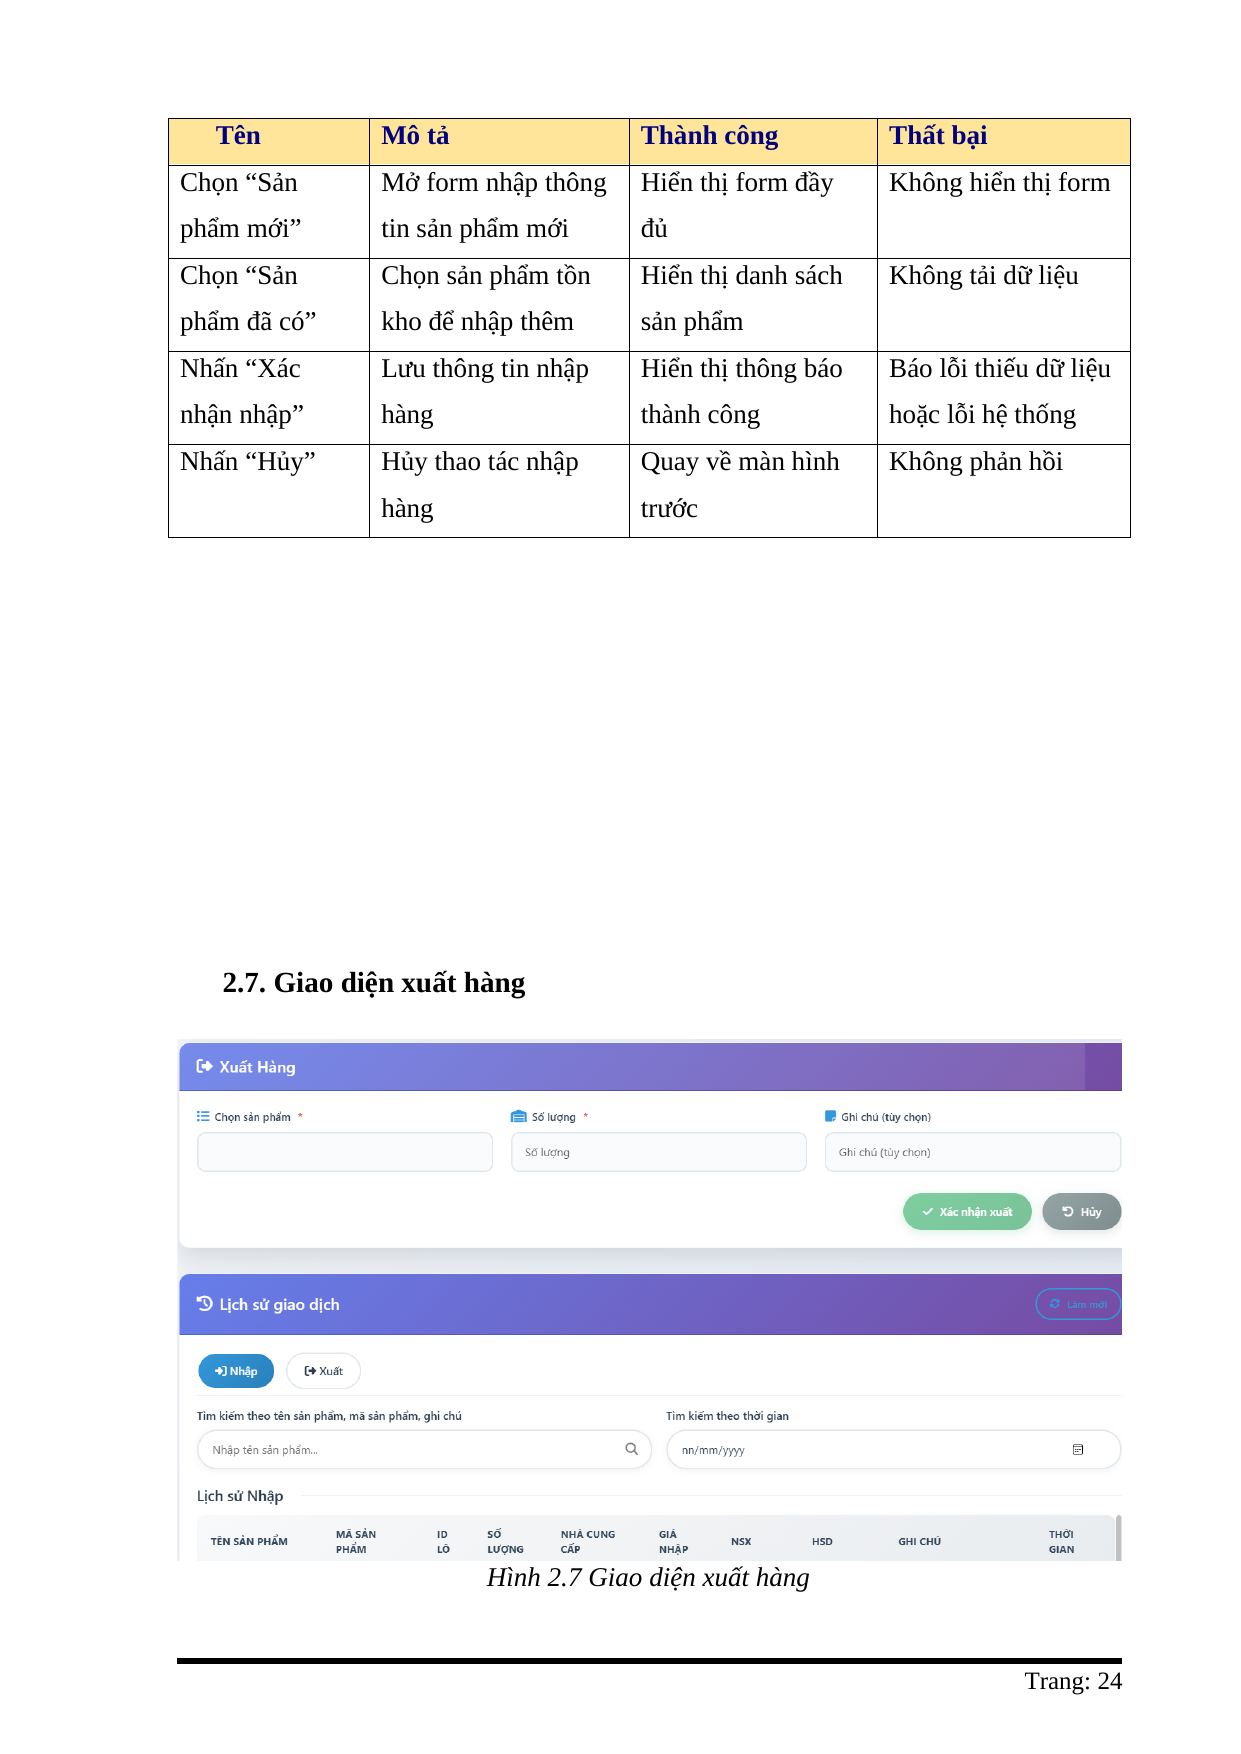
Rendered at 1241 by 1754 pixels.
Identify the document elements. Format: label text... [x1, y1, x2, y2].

table_cell Thành công [630, 119, 877, 164]
table_cell Chọn “Sản phẩm đã có” [169, 259, 369, 351]
table_cell Mở form nhập thông tin sản phẩm mới [370, 166, 629, 258]
table_cell Hiển thị danh sách sản phẩm [630, 259, 877, 351]
table_cell Không tải dữ liệu [878, 259, 1130, 351]
table_cell Nhấn “Hủy” [169, 445, 369, 537]
picture [177, 1039, 1122, 1561]
table_cell Mô tả [370, 119, 629, 164]
table_cell Hiển thị form đầy đủ [630, 166, 877, 258]
table_cell Thất bại [878, 119, 1130, 164]
table_cell Không phản hồi [878, 445, 1130, 537]
table_cell Lưu thông tin nhập hàng [370, 352, 629, 444]
table_cell Chọn sản phẩm tồn kho để nhập thêm [370, 259, 629, 351]
table_cell Hủy thao tác nhập hàng [370, 445, 629, 537]
table_cell Chọn “Sản phẩm mới” [169, 166, 369, 258]
table_cell Không hiển thị form [878, 166, 1130, 258]
text Hình 2.7 Giao diện xuất hàng [177, 1561, 1122, 1592]
table_cell Báo lỗi thiếu dữ liệu hoặc lỗi hệ thống [878, 352, 1130, 444]
subtitle 2.7. Giao diện xuất hàng [222, 965, 1122, 998]
table_cell Hiển thị thông báo thành công [630, 352, 877, 444]
table_cell Tên [169, 119, 369, 164]
table_cell Nhấn “Xác nhận nhập” [169, 352, 369, 444]
table_cell Quay về màn hình trước [630, 445, 877, 537]
